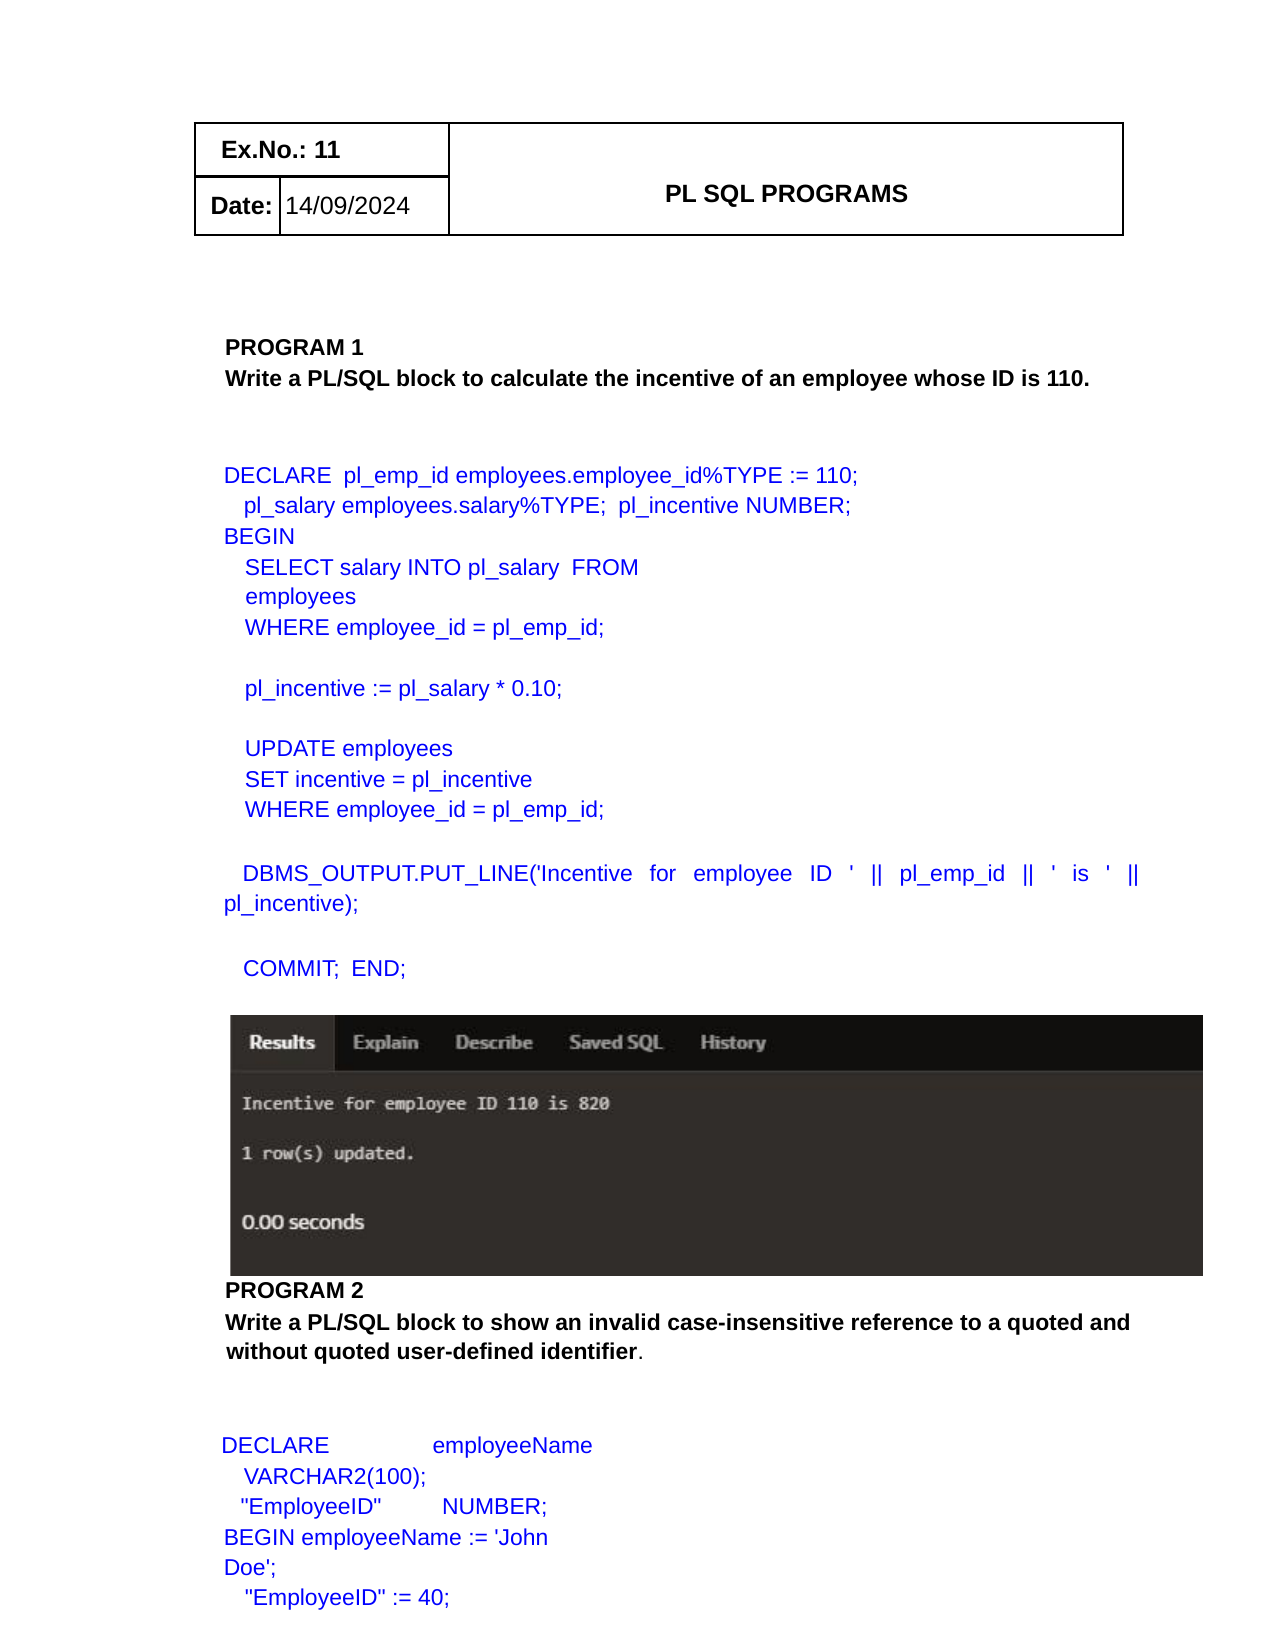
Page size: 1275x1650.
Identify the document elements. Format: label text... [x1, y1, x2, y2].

text SET incentive = pl_incentive [244, 766, 1140, 792]
text COMMIT; END; [223, 954, 407, 981]
text "EmployeeID" NUMBER; [117, 1493, 1231, 1519]
text WHERE employee_id = pl_emp_id; [244, 796, 1140, 823]
text DECLARE employeeName [117, 1432, 1231, 1459]
text DBMS_OUTPUT.PUT_LINE('Incentive for employee ID ' || pl_emp_id || ' is ' || pl_incentive); [223, 860, 1140, 917]
text PROGRAM 2 [225, 1277, 1205, 1304]
text Write a PL/SQL block to calculate the incentive of an employee whose ID is 110. [225, 365, 1205, 392]
table_cell Date: [196, 178, 279, 234]
picture [230, 1015, 1203, 1276]
table_cell 14/09/2024 [281, 178, 448, 234]
text "EmployeeID" := 40; [244, 1584, 1140, 1611]
text PROGRAM 1 [225, 334, 1205, 360]
text VARCHAR2(100); [243, 1463, 1140, 1489]
text BEGIN employeeName := 'John [223, 1524, 1140, 1550]
table_header PL SQL PROGRAMS [450, 124, 1122, 234]
text pl_incentive := pl_salary * 0.10; [244, 675, 1140, 701]
text Doe'; [223, 1554, 1140, 1580]
text WHERE employee_id = pl_emp_id; [244, 614, 1140, 641]
text Write a PL/SQL block to show an invalid case-insensitive reference to a quoted and without quoted user-defined identifier. [225, 1309, 1131, 1366]
text DECLARE pl_emp_id employees.employee_id%TYPE := 110; pl_salary employees.salary%TYPE; pl_incentive NUMBER; [223, 462, 861, 519]
text SELECT salary INTO pl_salary FROM employees [244, 553, 639, 610]
text UPDATE employees [244, 735, 1140, 762]
text BEGIN [223, 523, 1140, 549]
table_header Ex.No.: 11 [196, 124, 448, 175]
